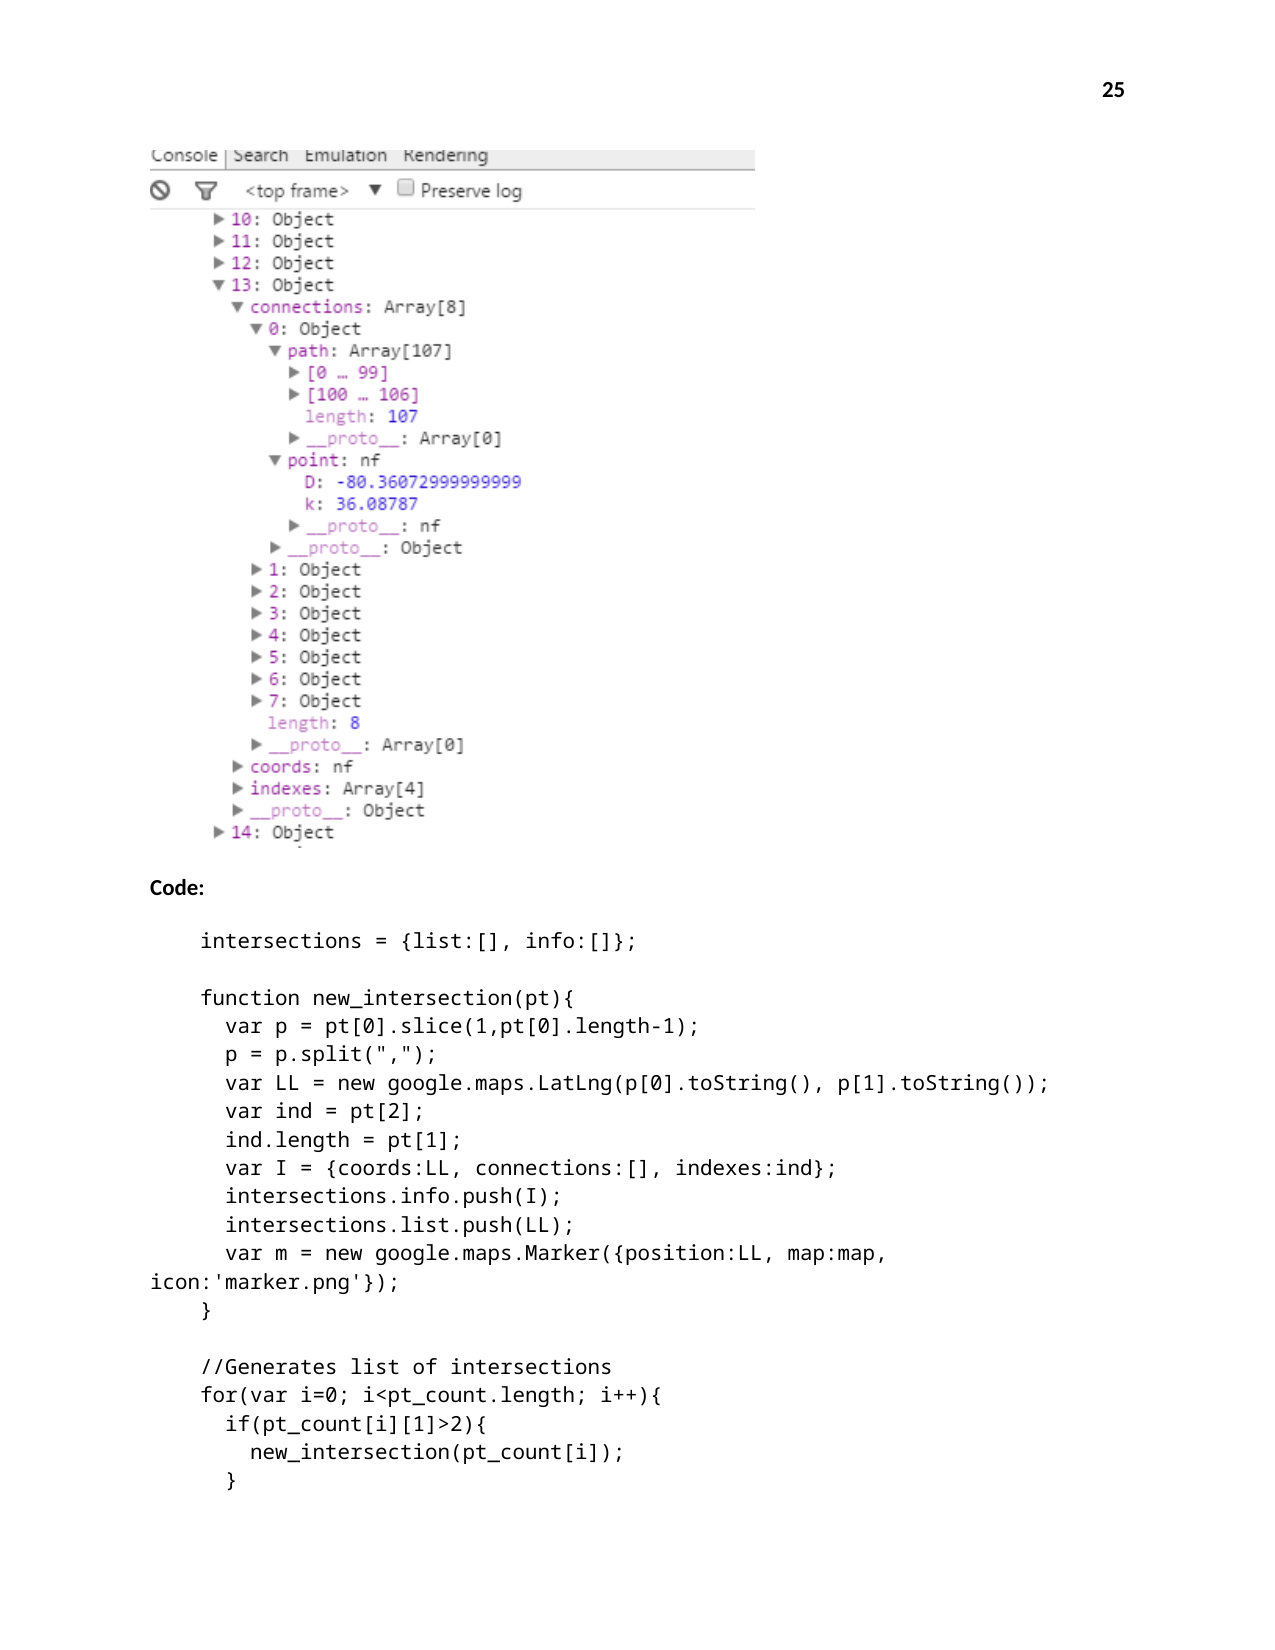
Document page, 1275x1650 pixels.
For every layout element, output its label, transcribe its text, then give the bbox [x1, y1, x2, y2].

text intersections.list.push(LL); [150, 1210, 1125, 1238]
text var LL = new google.maps.LatLng(p[0].toString(), p[1].toString()); [150, 1068, 1125, 1096]
picture [150, 150, 756, 848]
text intersections.info.push(I); [150, 1182, 1125, 1210]
text var p = pt[0].slice(1,pt[0].length-1); [150, 1011, 1125, 1039]
text var I = {coords:LL, connections:[], indexes:ind}; [150, 1153, 1125, 1182]
text ind.length = pt[1]; [150, 1125, 1125, 1153]
text if(pt_count[i][1]>2){ [150, 1409, 1125, 1437]
text var ind = pt[2]; [150, 1096, 1125, 1125]
text intersections = {list:[], info:[]}; [150, 926, 1125, 954]
text Code: [150, 873, 1125, 901]
text var m = new google.maps.Marker({position:LL, map:map, icon:'marker.png'}); [150, 1238, 1125, 1295]
text //Generates list of intersections [150, 1352, 1125, 1380]
text p = p.split(","); [150, 1039, 1125, 1068]
text function new_intersection(pt){ [150, 983, 1125, 1011]
text for(var i=0; i<pt_count.length; i++){ [150, 1380, 1125, 1409]
text } [150, 1466, 1125, 1494]
text new_intersection(pt_count[i]); [150, 1437, 1125, 1466]
text } [150, 1295, 1125, 1324]
